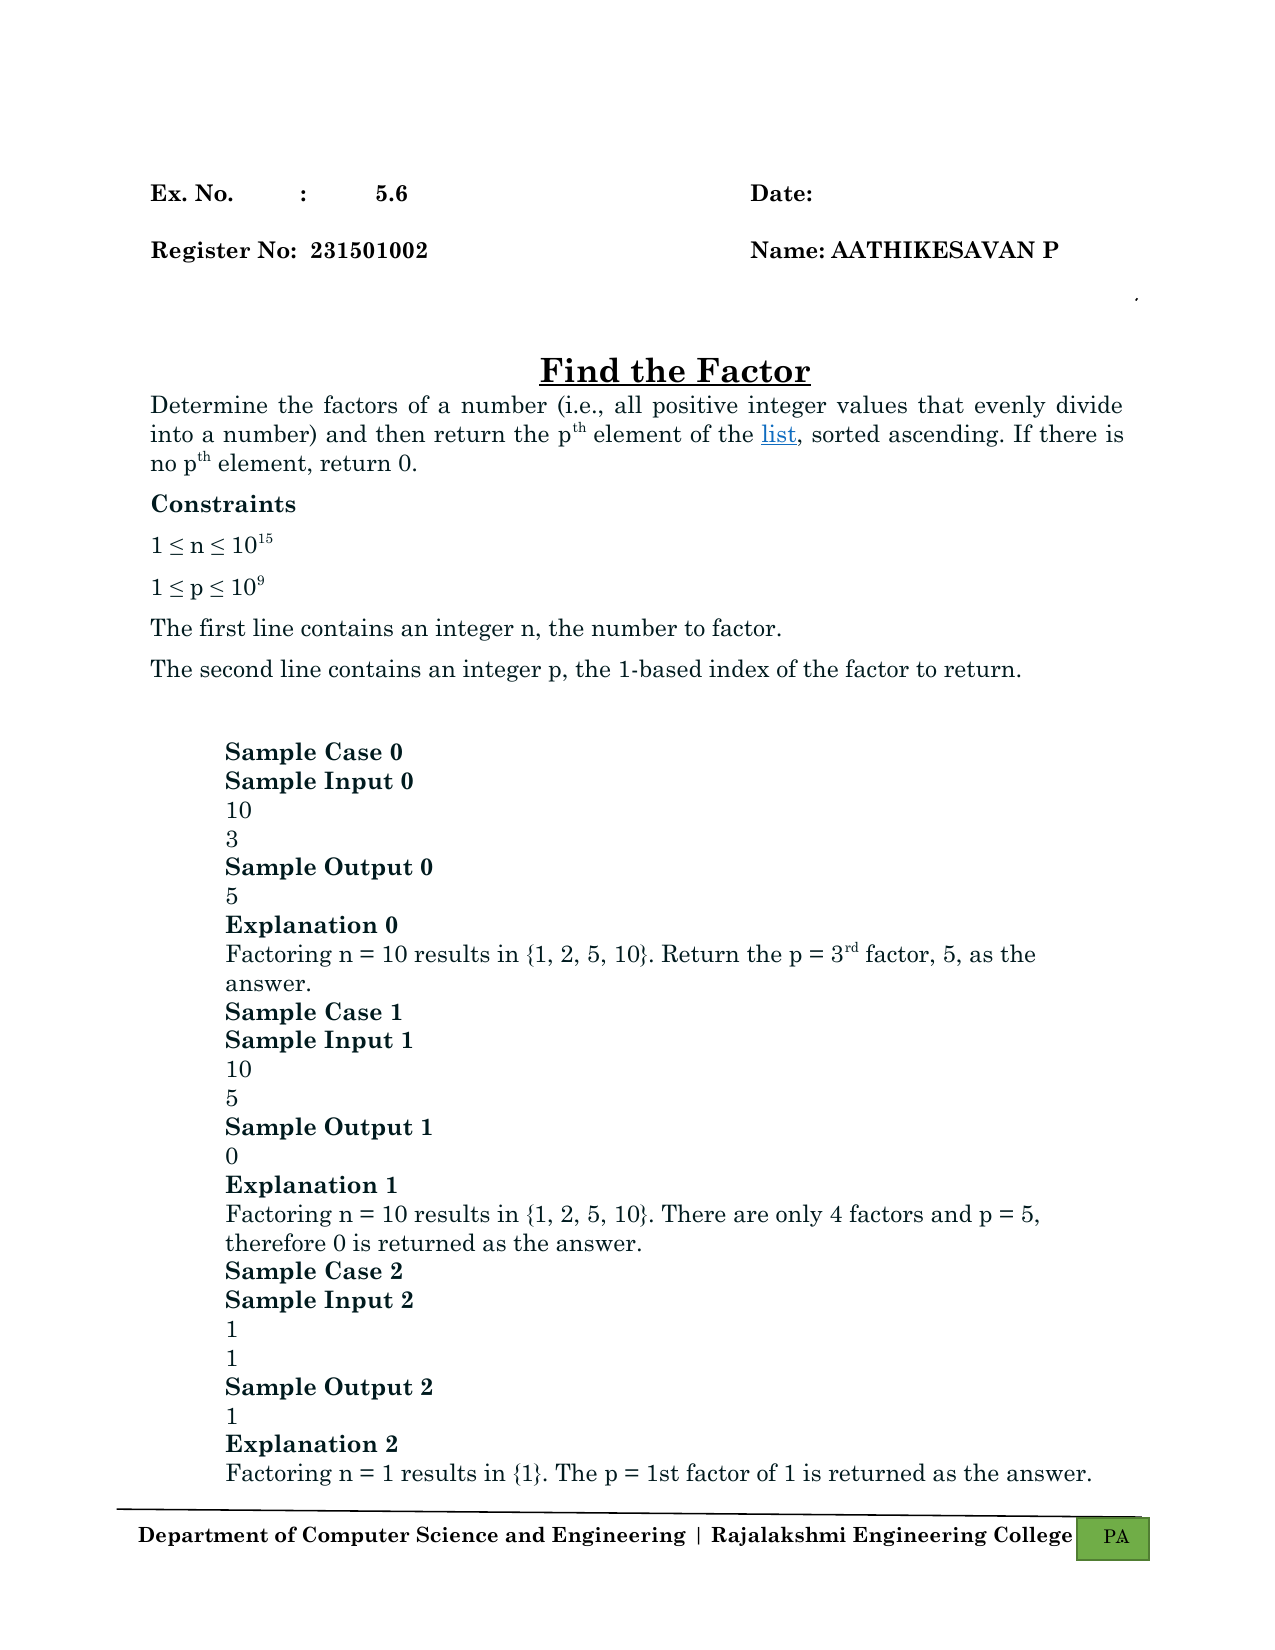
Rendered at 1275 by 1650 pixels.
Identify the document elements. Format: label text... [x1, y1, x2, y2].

text Sample Output 0 [225, 852, 1125, 881]
text Sample Case 1 [225, 996, 1125, 1025]
text The first line contains an integer n, the number to factor. [150, 613, 1125, 642]
text 0 [225, 1141, 1125, 1169]
text 10 [225, 1054, 1125, 1083]
text 1 ≤ p ≤ 109 [150, 571, 1125, 600]
text Constraints [150, 489, 1125, 517]
text Explanation 1 [225, 1169, 1125, 1198]
text Factoring n = 10 results in {1, 2, 5, 10}. There are only 4 factors and p = 5, therefore 0 is returned as the answer. [225, 1198, 1125, 1256]
text 1 [225, 1400, 1125, 1429]
text 5 [225, 1083, 1125, 1112]
text 5 [225, 881, 1125, 910]
text Factoring n = 10 results in {1, 2, 5, 10}. Return the p = 3rd factor, 5, as the answer. [225, 939, 1125, 996]
text Explanation 0 [225, 910, 1125, 939]
text 1 [225, 1314, 1125, 1343]
text 3 [225, 823, 1125, 852]
text Sample Output 1 [225, 1112, 1125, 1141]
text 10 [225, 794, 1125, 823]
text 1 [225, 1343, 1125, 1372]
text The second line contains an integer p, the 1-based index of the factor to return. [150, 654, 1125, 683]
text Ex. No. : 5.6 Date: [150, 179, 1125, 207]
text Factoring n = 1 results in {1}. The p = 1st factor of 1 is returned as the answer. [225, 1458, 1125, 1487]
text Sample Input 1 [225, 1025, 1125, 1054]
text Sample Input 0 [225, 766, 1125, 794]
text 1 ≤ n ≤ 1015 [150, 530, 1125, 559]
text Determine the factors of a number (i.e., all positive integer values that evenly divide into a number) and then return the pth element of the list, sorted ascending. If there is no pth element, return 0. [150, 389, 1125, 476]
text Sample Input 2 [225, 1285, 1125, 1314]
text Find the Factor [225, 349, 1125, 389]
text Sample Output 2 [225, 1372, 1125, 1400]
text Sample Case 2 [225, 1256, 1125, 1285]
text Explanation 2 [225, 1429, 1125, 1458]
text Register No: 231501002 Name: AATHIKESAVAN P [150, 236, 1125, 263]
text Sample Case 0 [225, 737, 1125, 766]
